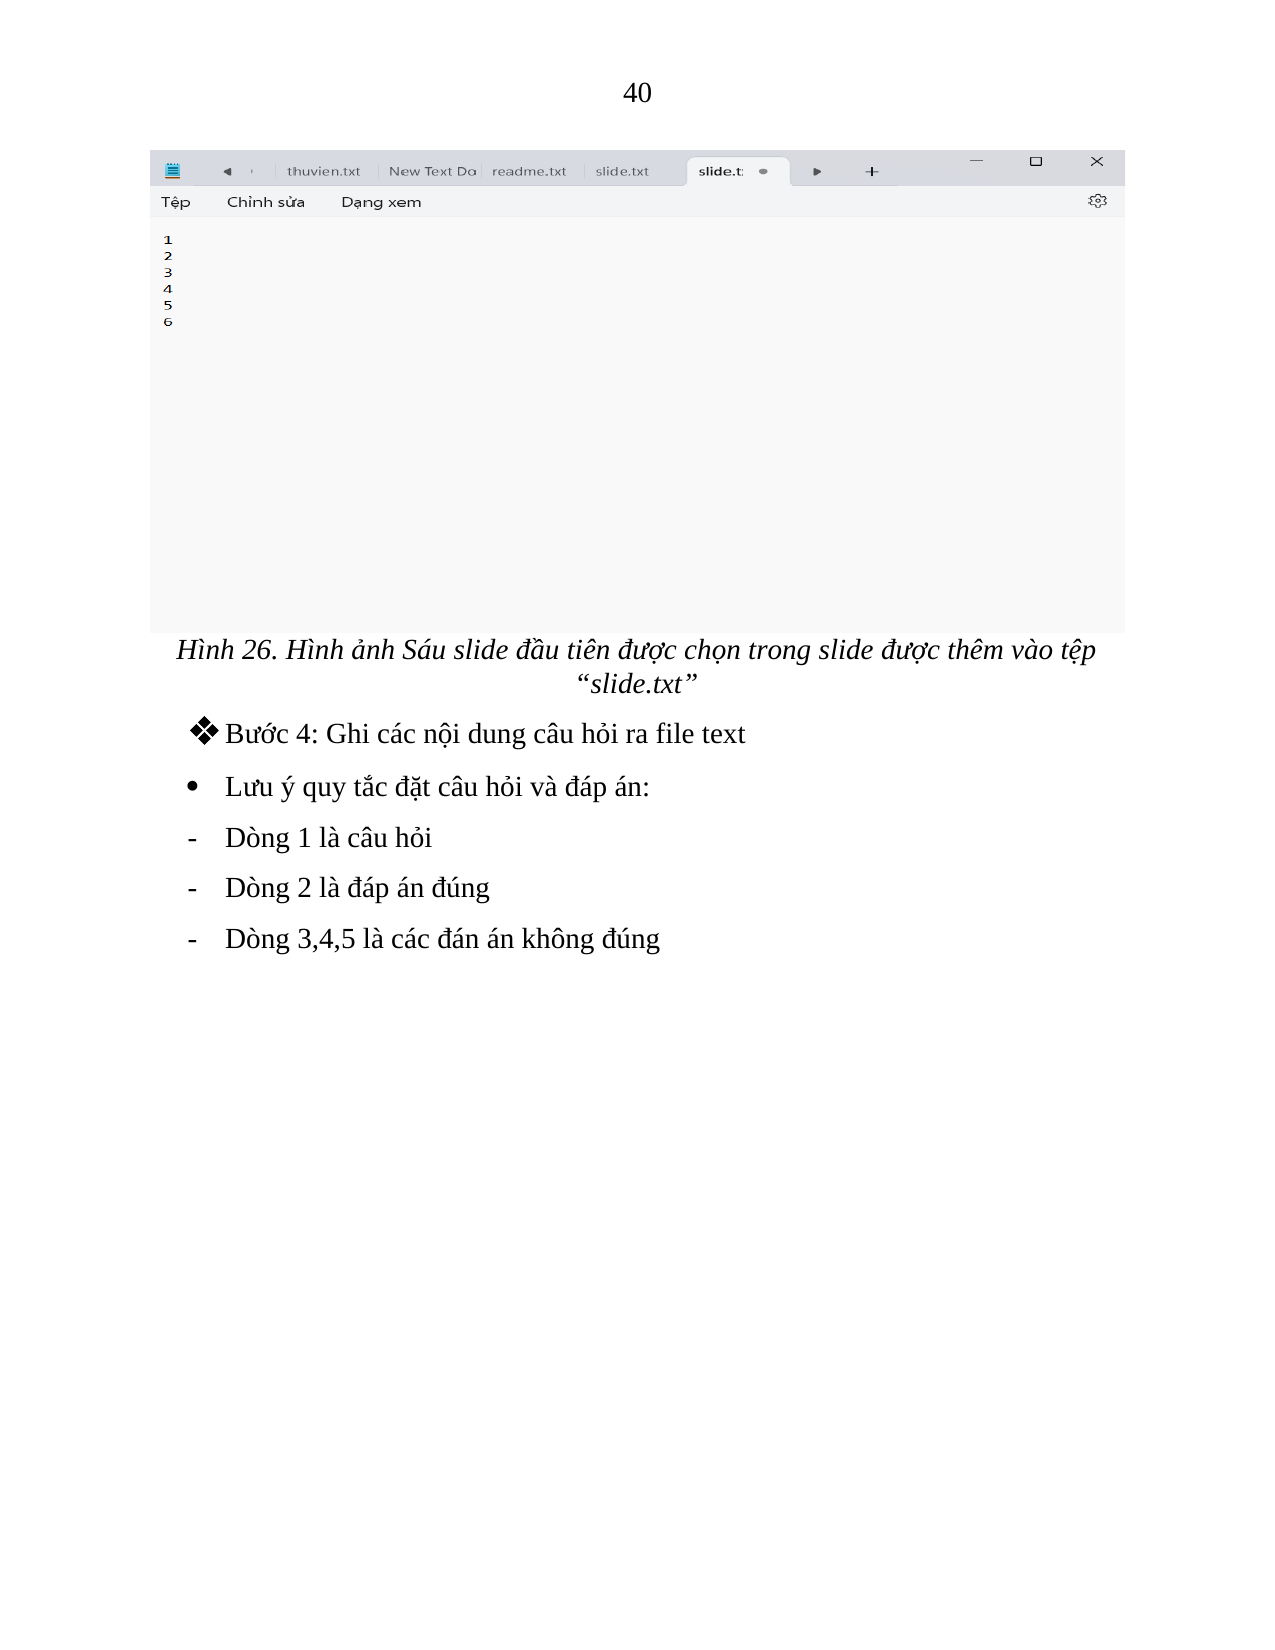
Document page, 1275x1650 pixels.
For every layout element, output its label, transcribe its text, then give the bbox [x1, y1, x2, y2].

list Dòng 1 là câu hỏi [187, 820, 1125, 853]
list Dòng 2 là đáp án đúng [187, 870, 1125, 904]
list Lưu ý quy tắc đặt câu hỏi và đáp án: [187, 769, 1125, 803]
list Dòng 3,4,5 là các đán án không đúng [187, 921, 1125, 954]
picture [150, 150, 1125, 633]
list Bước 4: Ghi các nội dung câu hỏi ra file text [187, 717, 1125, 752]
